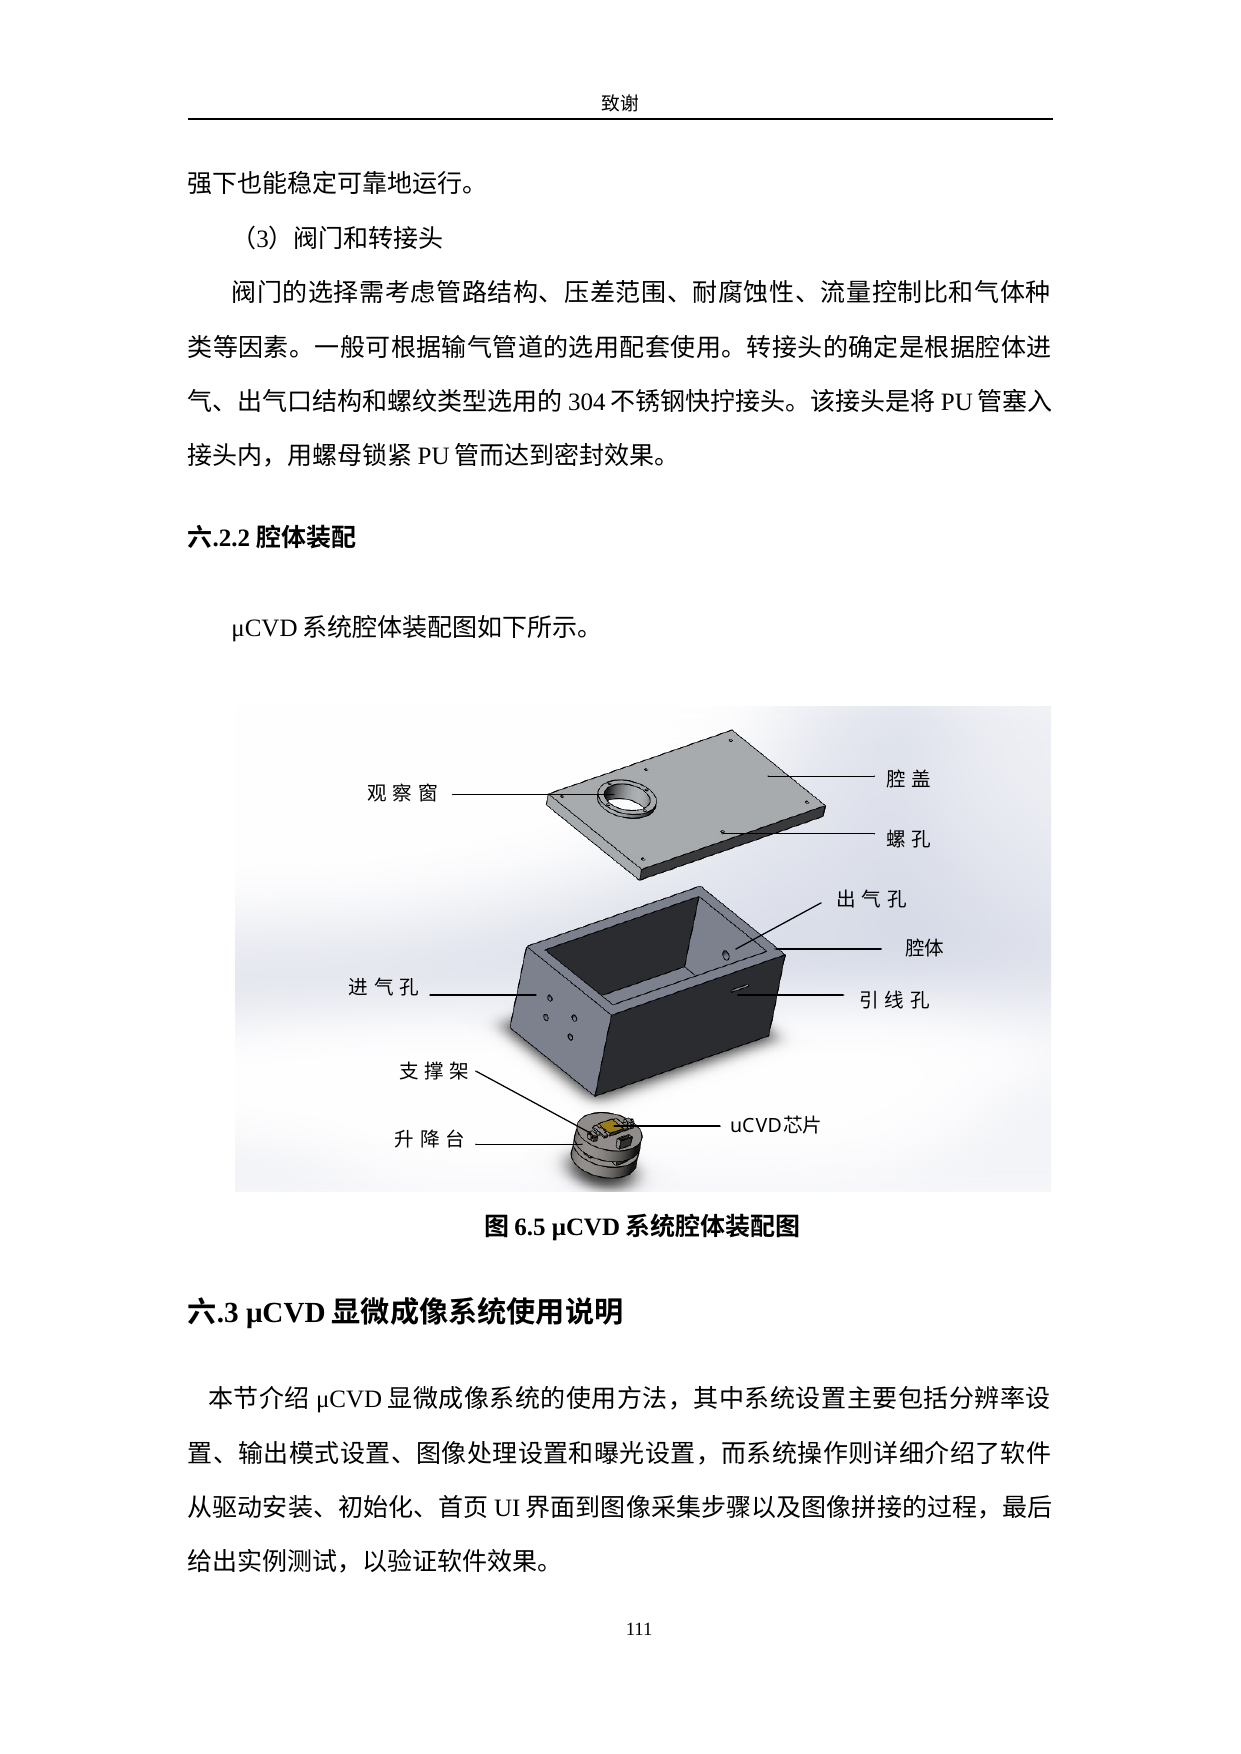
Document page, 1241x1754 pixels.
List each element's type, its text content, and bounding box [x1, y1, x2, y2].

subtitle 腔体装配 [187, 517, 1053, 553]
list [187, 164, 1053, 200]
text 图6.5 μCVD系统腔体装配图 [187, 1207, 1053, 1243]
subtitle μCVD显微成像系统使用说明 [187, 1288, 1053, 1330]
list 阀门和转接头 [187, 218, 1053, 254]
text μCVD系统腔体装配图如下所示。 [187, 607, 1053, 643]
list 阀门的选择需考虑管路结构、压差范围、耐腐蚀性、流量控制比和气体种类等因素。一般可根据输气管道的选用配套使用。转接头的确定是根据腔体进气、出气口结构和螺纹类型选用的304不锈钢快拧接头。该接头是将PU管塞入接头内，用螺母锁紧PU管而达到密封效果。 [187, 273, 1053, 472]
text 本节介绍μCVD显微成像系统的使用方法，其中系统设置主要包括分辨率设置、输出模式设置、图像处理设置和曝光设置，而系统操作则详细介绍了软件从驱动安装、初始化、首页UI界面到图像采集步骤以及图像拼接的过程，最后给出实例测试，以验证软件效果。 [187, 1379, 1053, 1578]
